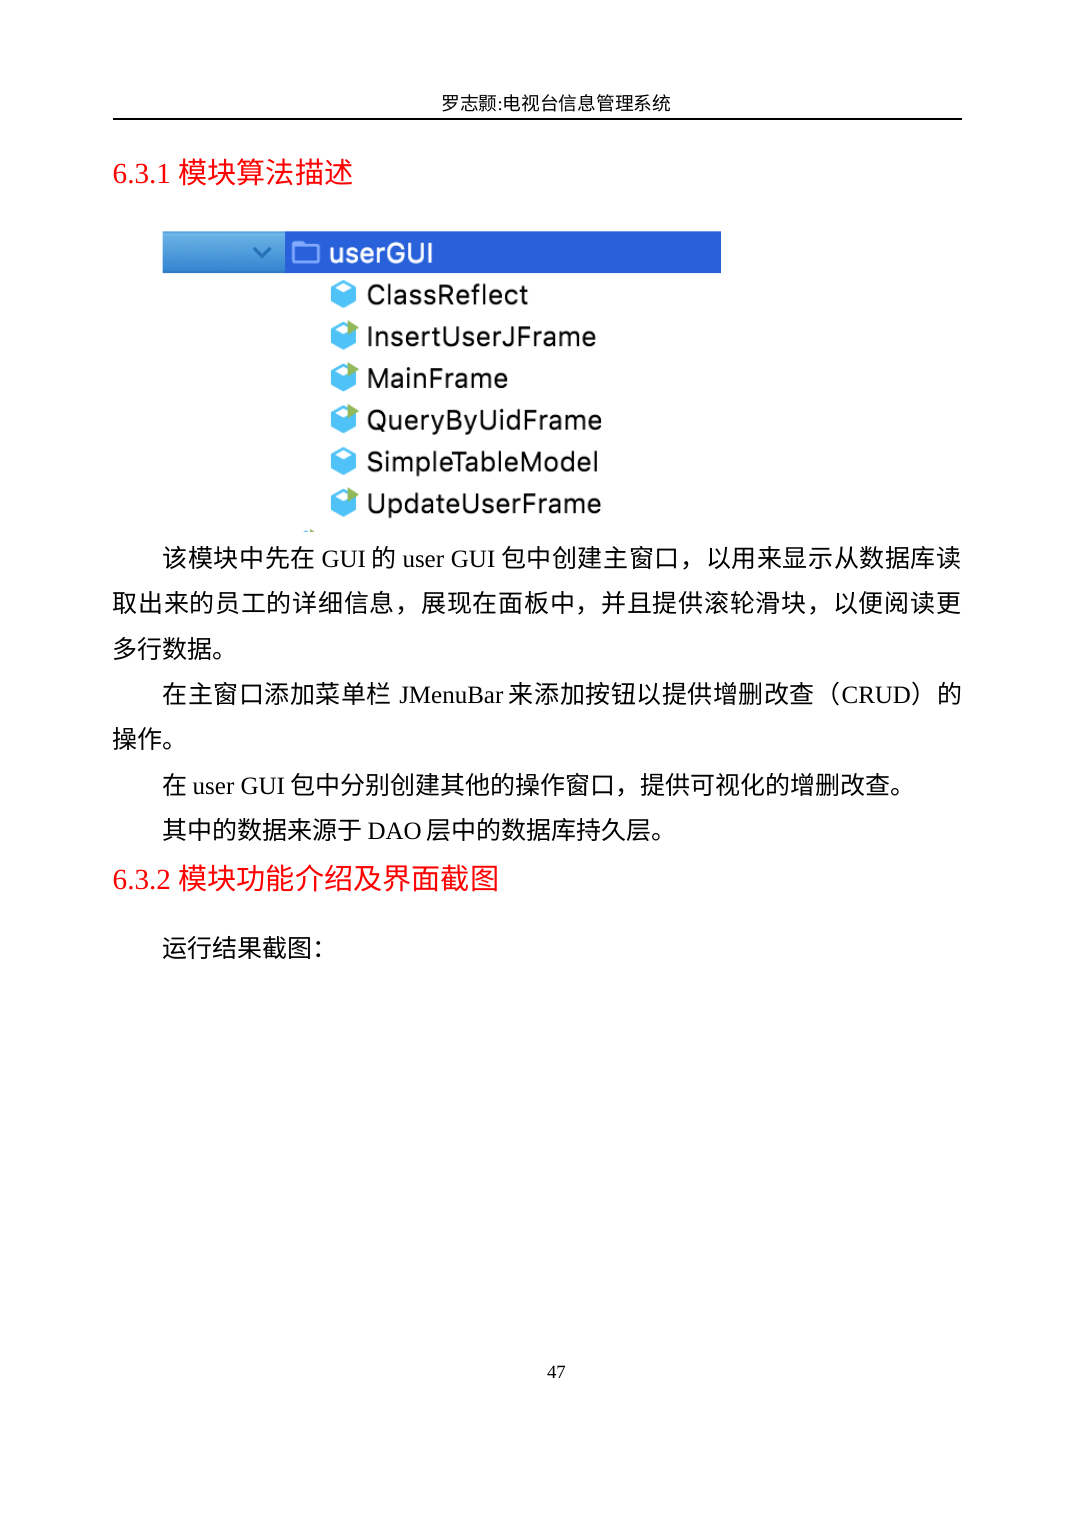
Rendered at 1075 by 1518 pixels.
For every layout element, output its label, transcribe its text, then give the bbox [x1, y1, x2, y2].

subtitle 6.3.1 模块算法描述 [112, 150, 962, 192]
text 该模块中先在GUI的user GUI包中创建主窗口，以用来显示从数据库读取出来的员工的详细信息，展现在面板中，并且提供滚轮滑块，以便阅读更多行数据。 [112, 539, 962, 666]
text 运行结果截图： [112, 929, 962, 965]
subtitle 6.3.2 模块功能介绍及界面截图 [112, 856, 962, 898]
text 其中的数据来源于DAO层中的数据库持久层。 [112, 811, 962, 847]
text 在user GUI包中分别创建其他的操作窗口，提供可视化的增删改查。 [112, 765, 962, 801]
picture [162, 223, 721, 532]
text 在主窗口添加菜单栏 JMenuBar来添加按钮以提供增删改查（CRUD）的操作。 [112, 674, 962, 756]
